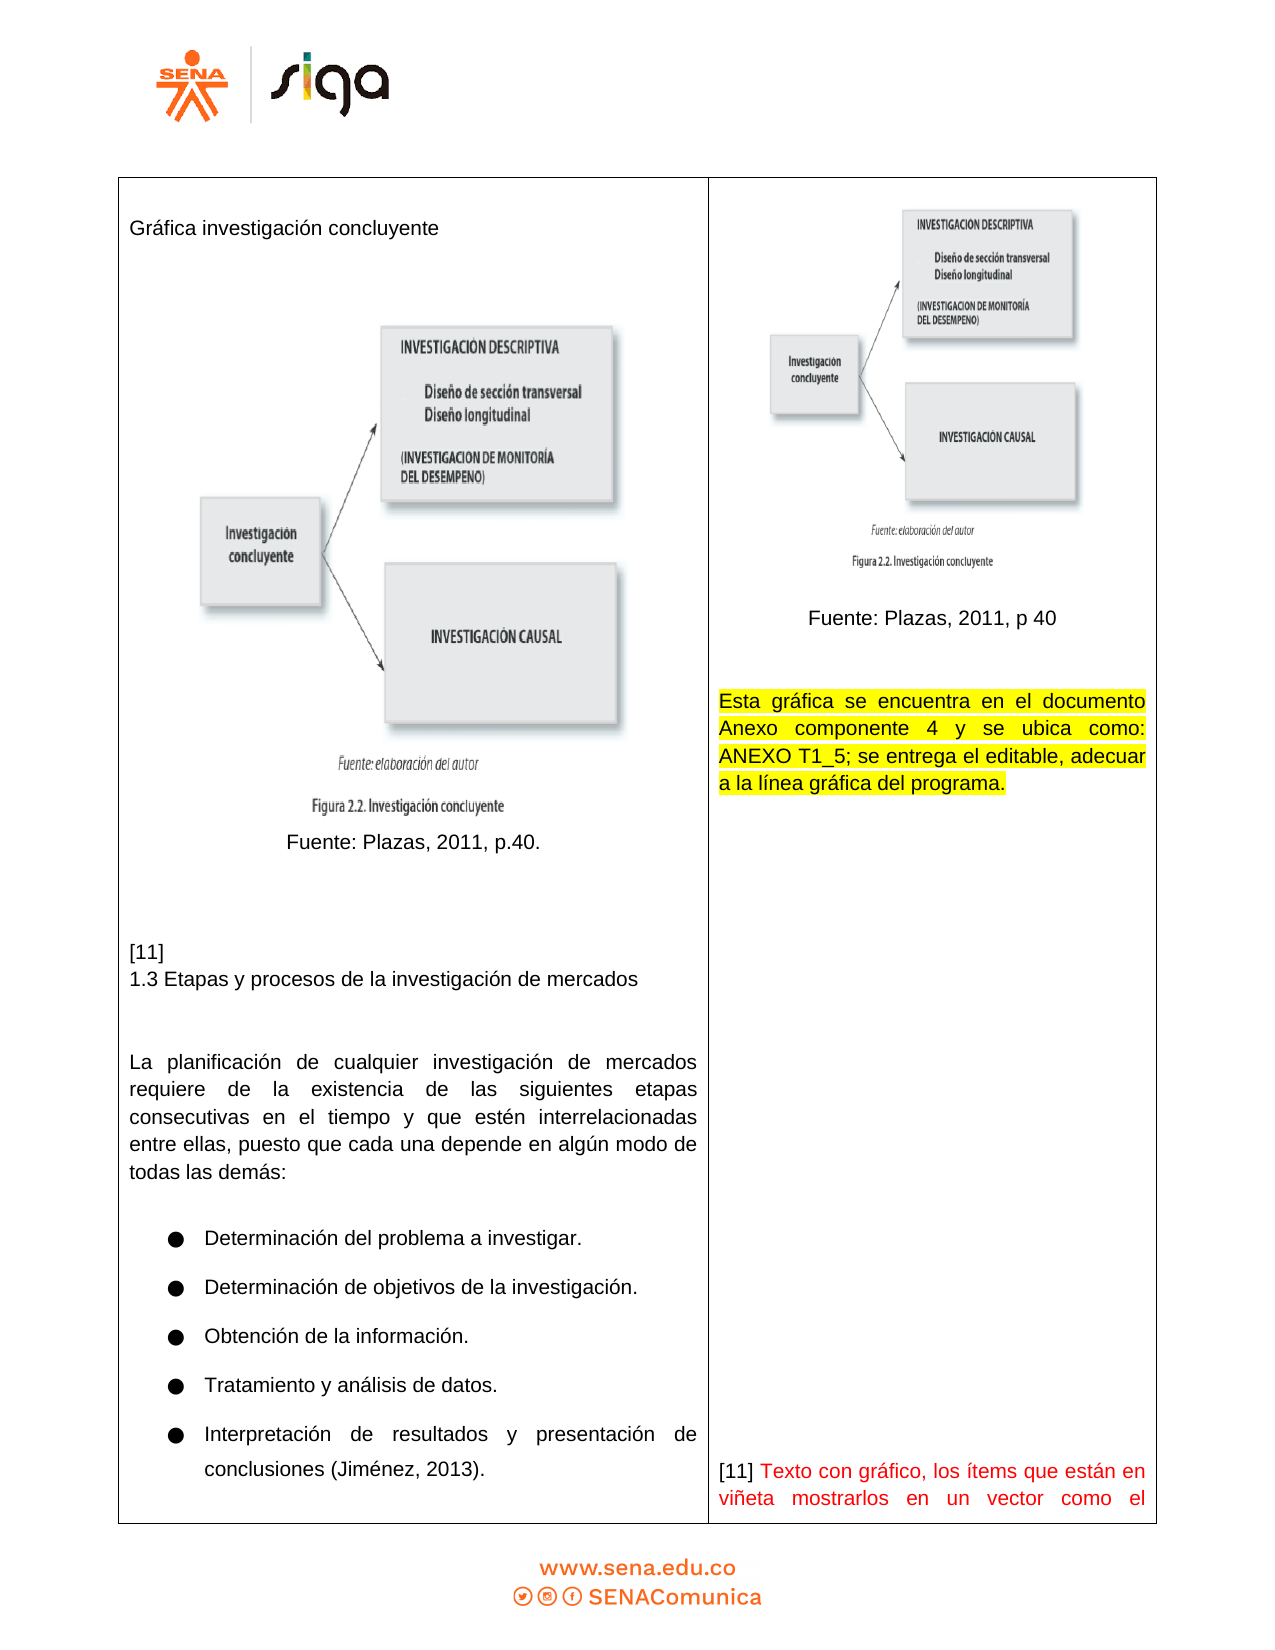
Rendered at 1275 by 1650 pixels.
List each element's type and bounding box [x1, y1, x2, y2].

table_cell [709, 178, 1156, 1523]
picture [5, 42, 538, 128]
picture [513, 1556, 762, 1606]
table_cell [119, 178, 708, 1523]
picture [129, 298, 691, 826]
picture [718, 188, 1130, 575]
